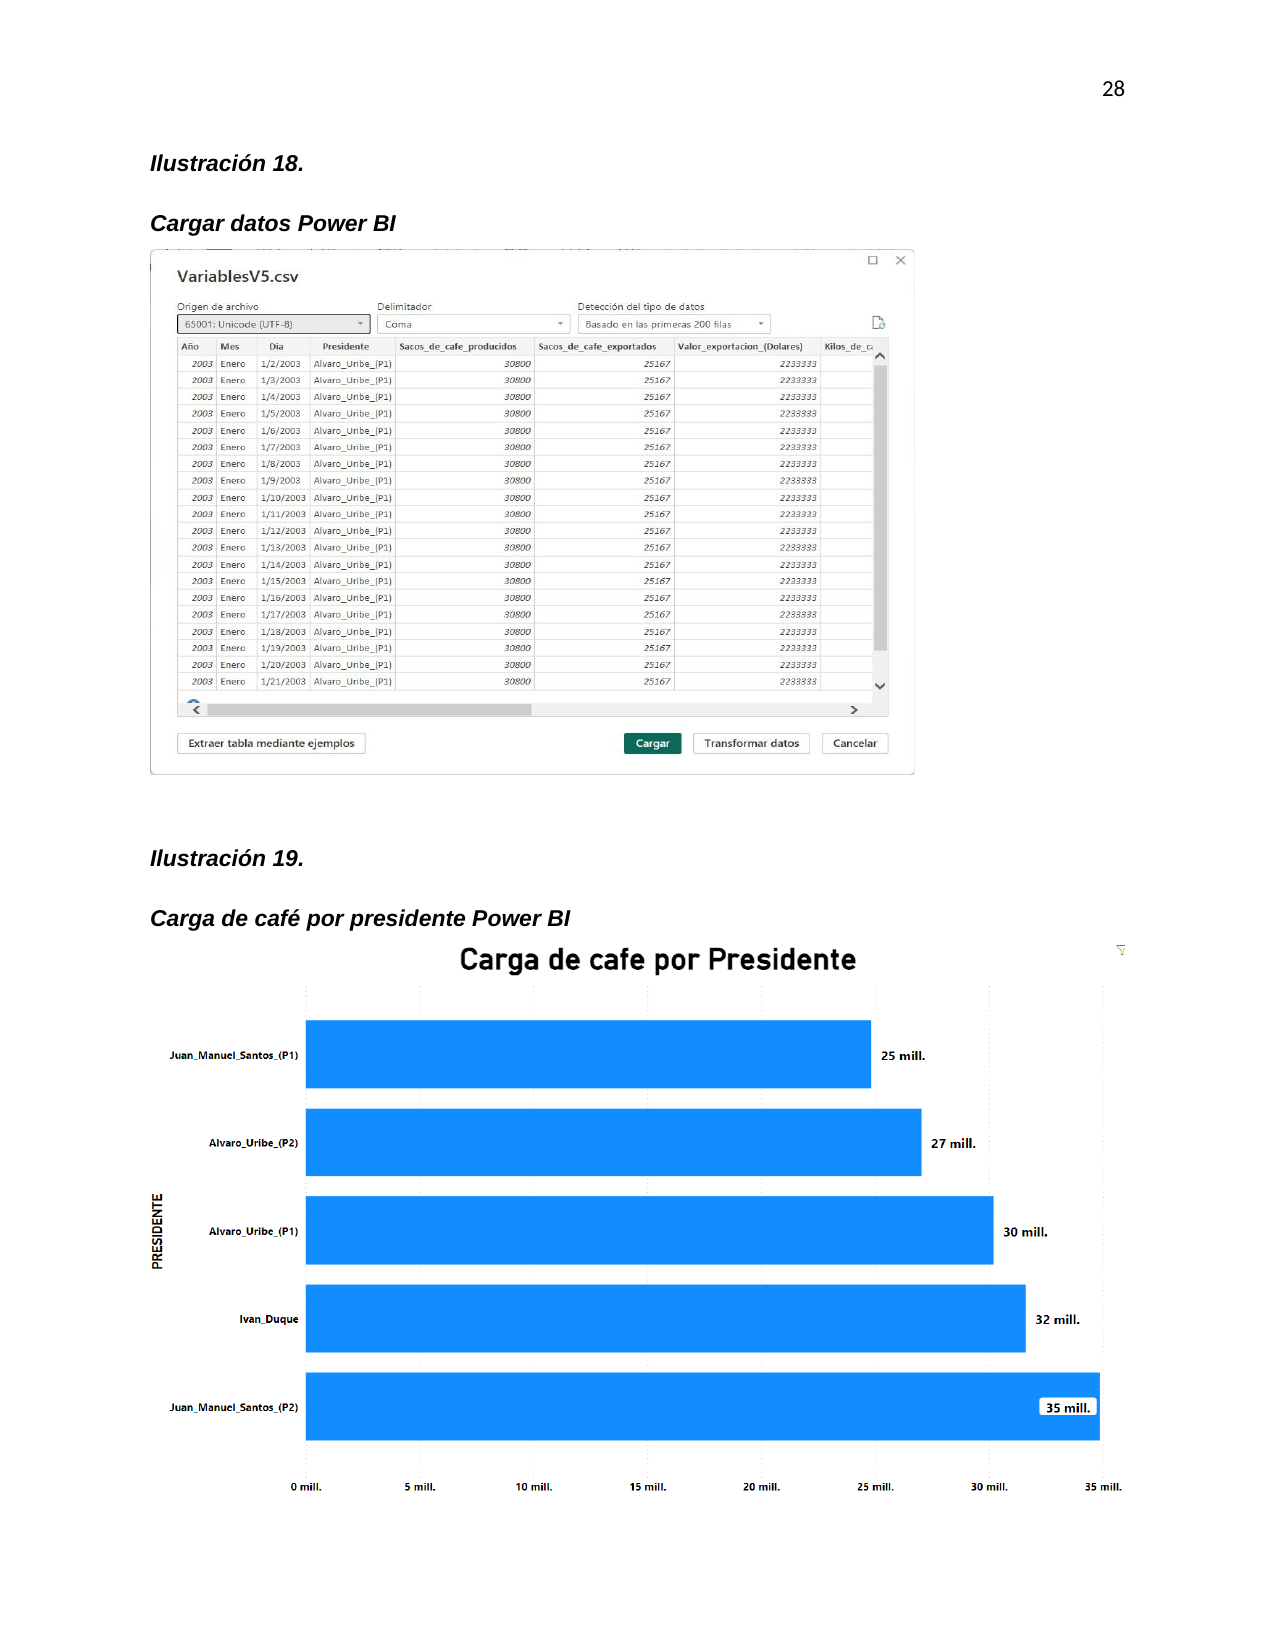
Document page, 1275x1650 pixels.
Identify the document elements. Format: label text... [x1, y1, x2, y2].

text Carga de café por presidente Power BI [150, 905, 1125, 931]
picture [150, 944, 1125, 1497]
picture [150, 249, 915, 775]
text Ilustración 19. [150, 845, 1125, 871]
text Ilustración 18. [150, 150, 1125, 176]
text Cargar datos Power BI [150, 210, 1125, 237]
